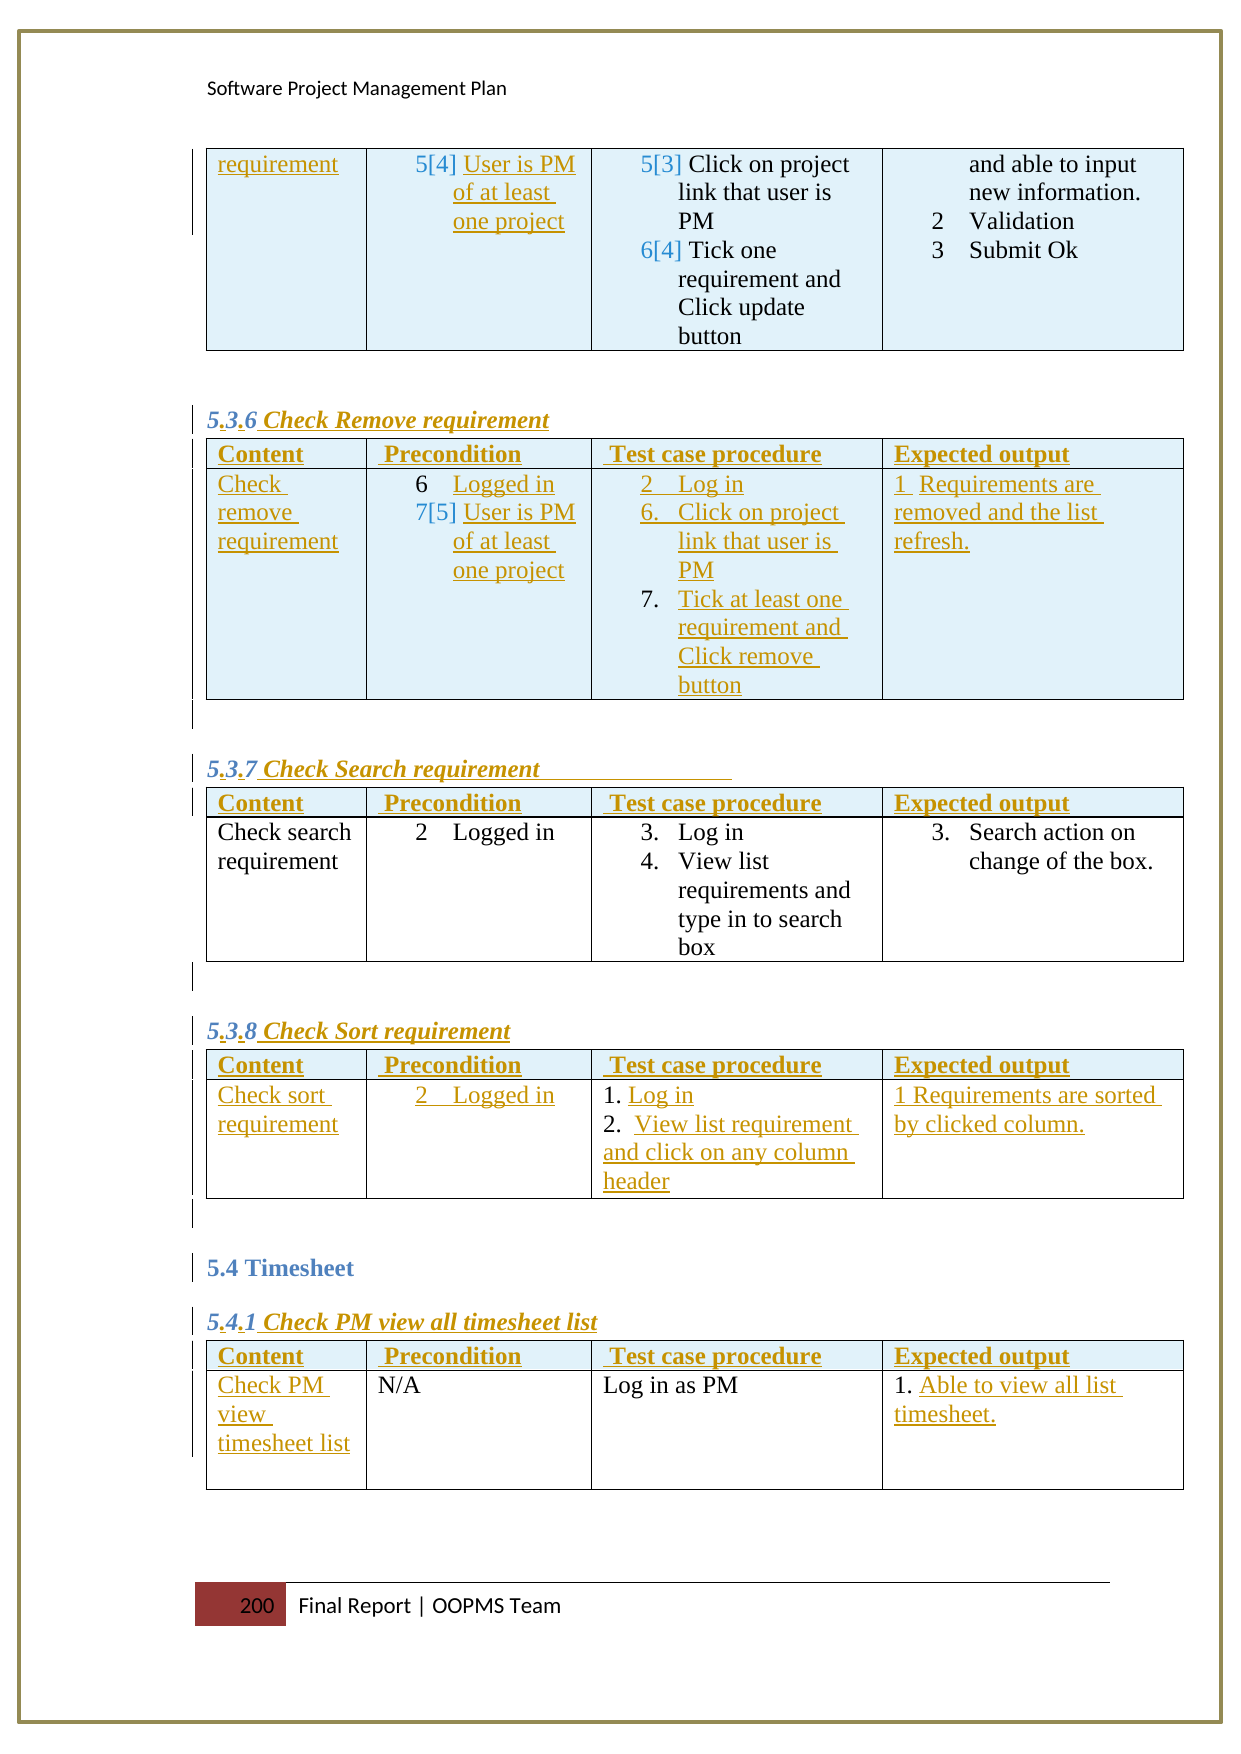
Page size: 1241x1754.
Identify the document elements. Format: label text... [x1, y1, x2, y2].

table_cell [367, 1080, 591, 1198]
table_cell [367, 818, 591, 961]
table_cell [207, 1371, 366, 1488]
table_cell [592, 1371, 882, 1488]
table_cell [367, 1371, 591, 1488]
subtitle 5.4 Timesheet [207, 1253, 1122, 1282]
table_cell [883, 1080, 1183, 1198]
subtitle 538 [207, 1016, 1122, 1045]
subtitle 536 [207, 405, 1122, 434]
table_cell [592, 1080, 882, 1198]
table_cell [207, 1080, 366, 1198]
subtitle 537 [207, 754, 1122, 782]
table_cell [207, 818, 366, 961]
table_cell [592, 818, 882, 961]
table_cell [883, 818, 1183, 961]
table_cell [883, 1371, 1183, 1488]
subtitle 541 [207, 1307, 1122, 1335]
